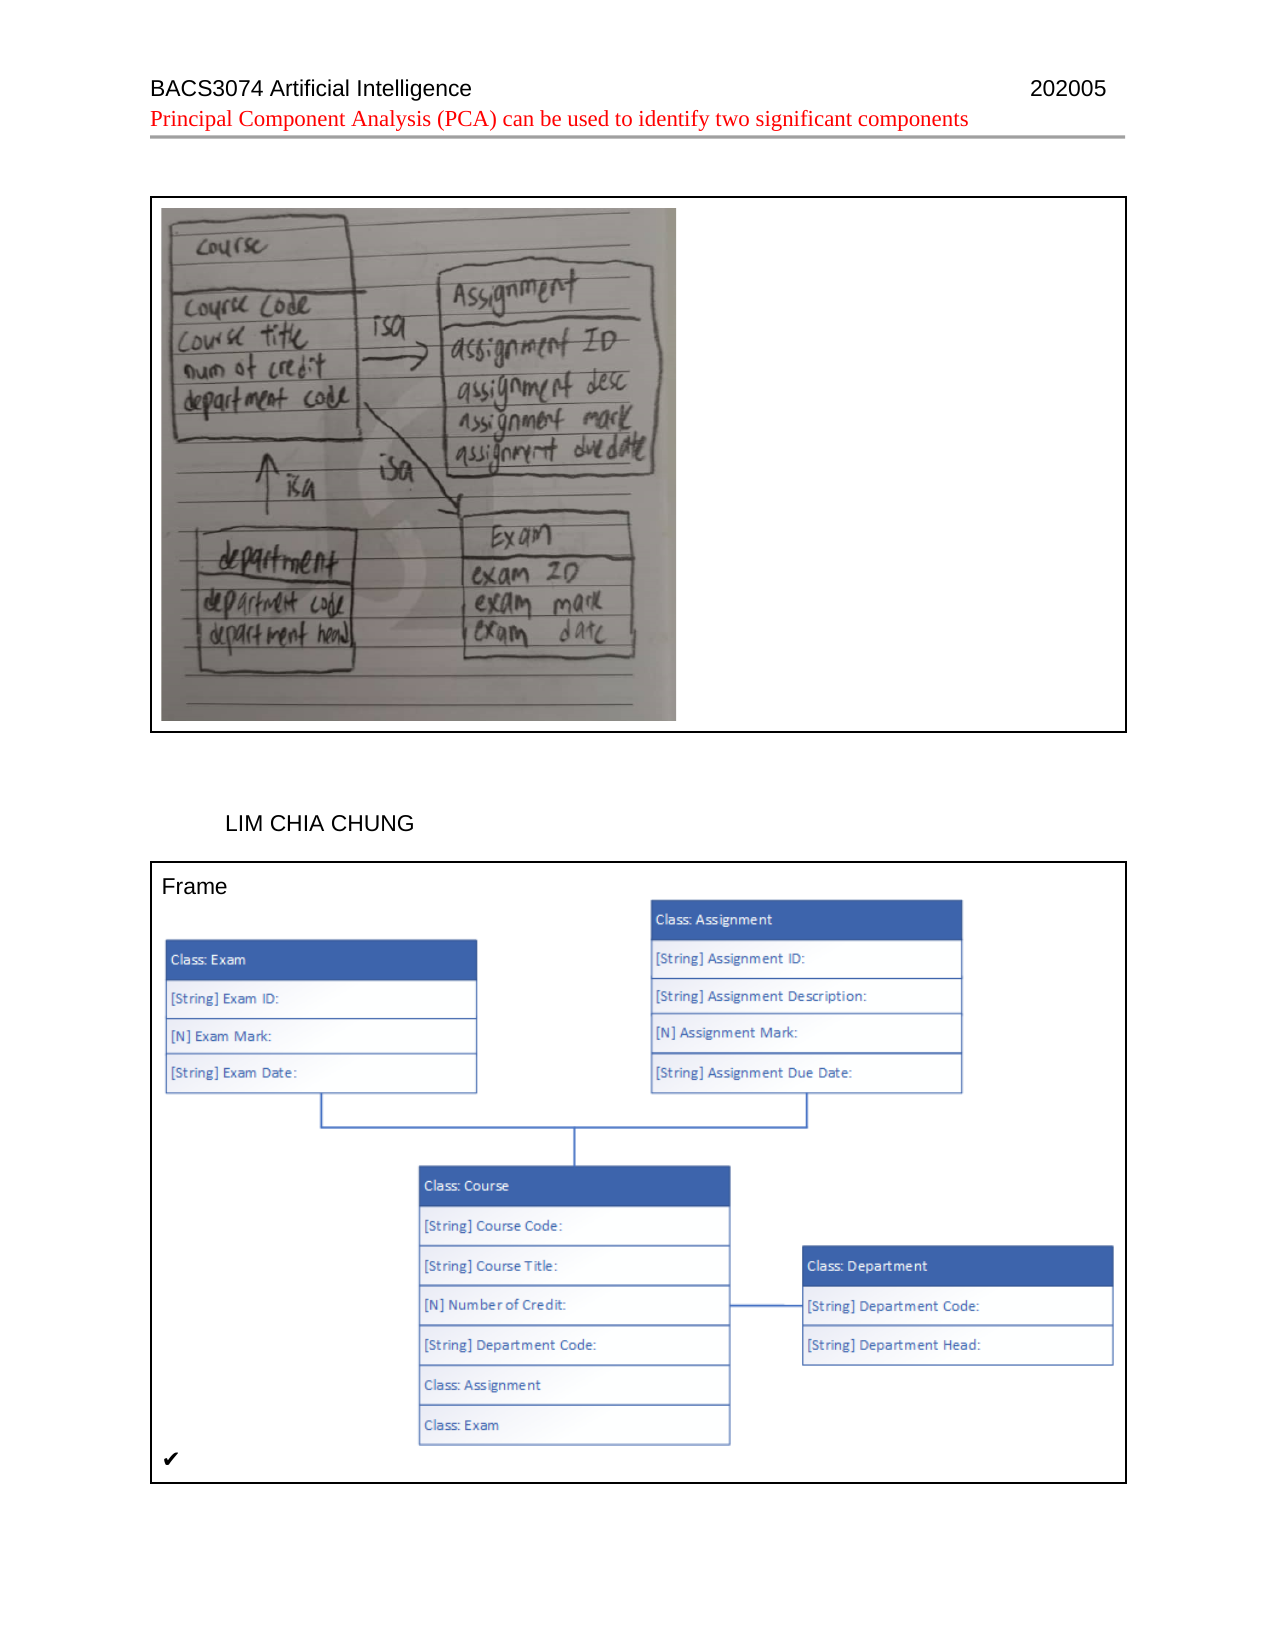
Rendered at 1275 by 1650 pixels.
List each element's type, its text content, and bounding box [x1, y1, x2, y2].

text LIM CHIA CHUNG [225, 809, 1125, 836]
picture [161, 208, 677, 721]
picture [161, 899, 1115, 1446]
table_header Semantic network [152, 198, 1125, 731]
table_header Frame ✔️ [152, 863, 1125, 1482]
